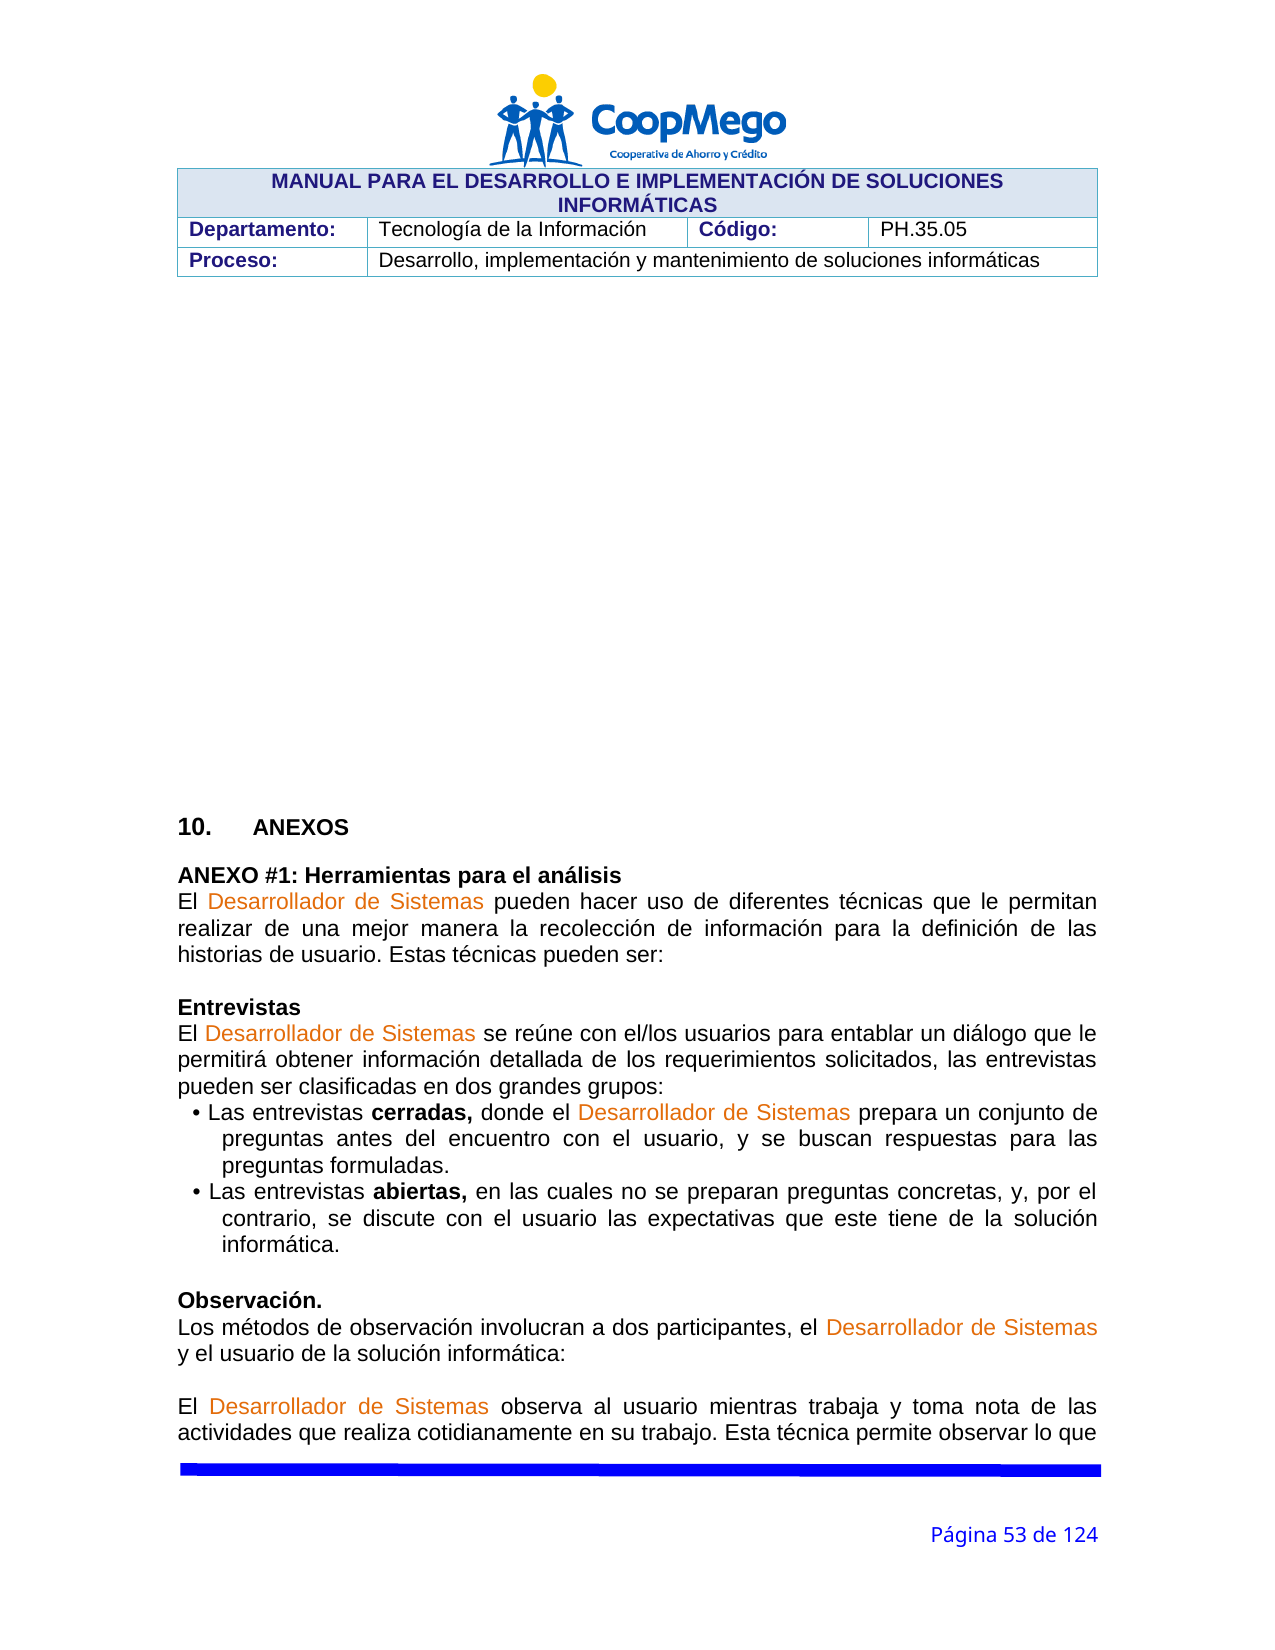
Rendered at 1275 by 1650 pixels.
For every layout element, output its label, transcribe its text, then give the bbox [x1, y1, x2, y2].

list • Las entrevistas abiertas, en las cuales no se preparan preguntas concretas, y, por el contrario, se discute con el usuario las expectativas que este tiene de la solución informática. [192, 1178, 1098, 1257]
subtitle ANEXO #1: Herramientas para el análisis [177, 862, 1098, 888]
text El Desarrollador de Sistemas pueden hacer uso de diferentes técnicas que le permitan realizar de una mejor manera la recolección de información para la definición de las historias de usuario. Estas técnicas pueden ser: [177, 888, 1098, 967]
text El Desarrollador de Sistemas se reúne con el/los usuarios para entablar un diálogo que le permitirá obtener información detallada de los requerimientos solicitados, las entrevistas pueden ser clasificadas en dos grandes grupos: [177, 1020, 1098, 1099]
text Entrevistas [177, 994, 1098, 1020]
picture [488, 73, 787, 168]
text Los métodos de observación involucran a dos participantes, el Desarrollador de Sistemas y el usuario de la solución informática: [177, 1314, 1098, 1366]
text ANEXOS [177, 812, 1098, 841]
text Observación. [177, 1287, 1098, 1314]
list • Las entrevistas cerradas, donde el Desarrollador de Sistemas prepara un conjunto de preguntas antes del encuentro con el usuario, y se buscan respuestas para las preguntas formuladas. [192, 1099, 1098, 1178]
